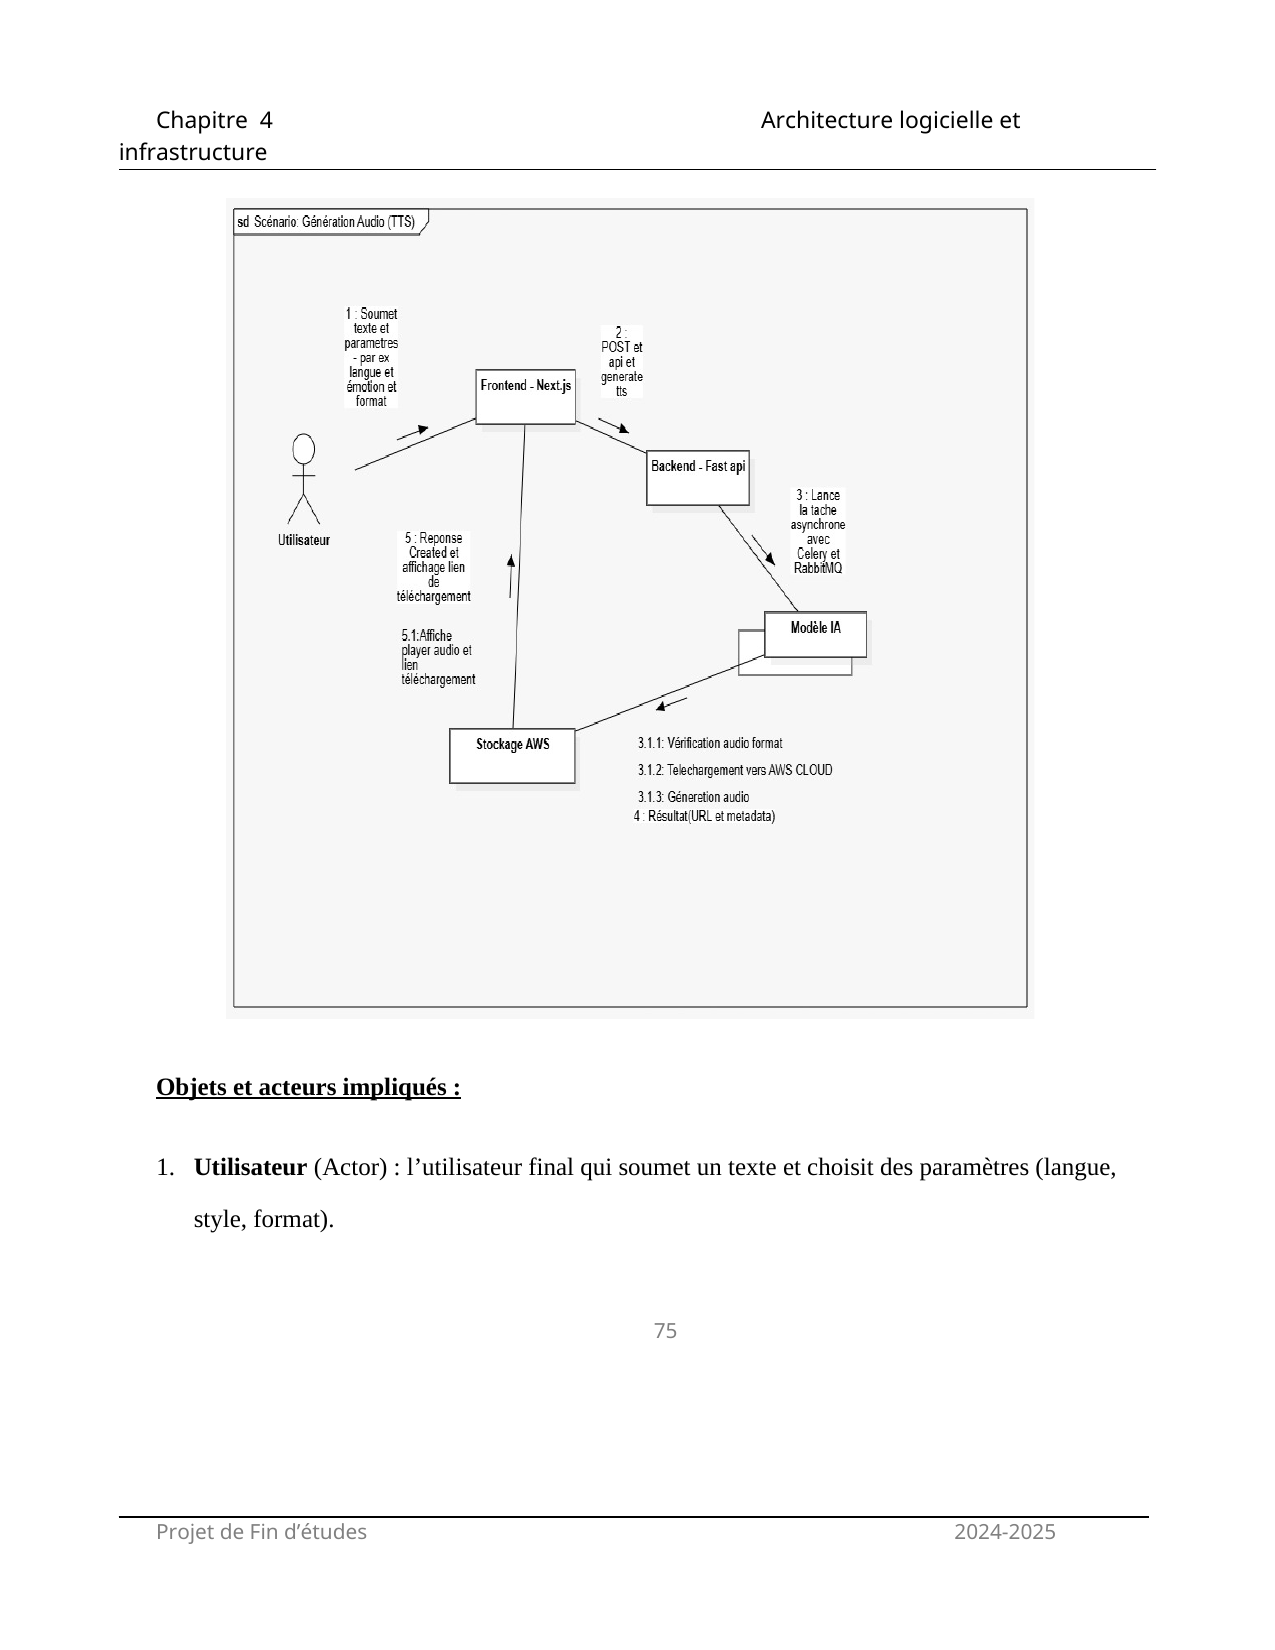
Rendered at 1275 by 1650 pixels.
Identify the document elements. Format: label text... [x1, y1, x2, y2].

text Objets et acteurs impliqués : [118, 1072, 1156, 1101]
list Utilisateur (Actor) : l’utilisateur final qui soumet un texte et choisit des paramètres (langue, style, format). [156, 1152, 1156, 1232]
picture [226, 198, 1035, 1019]
